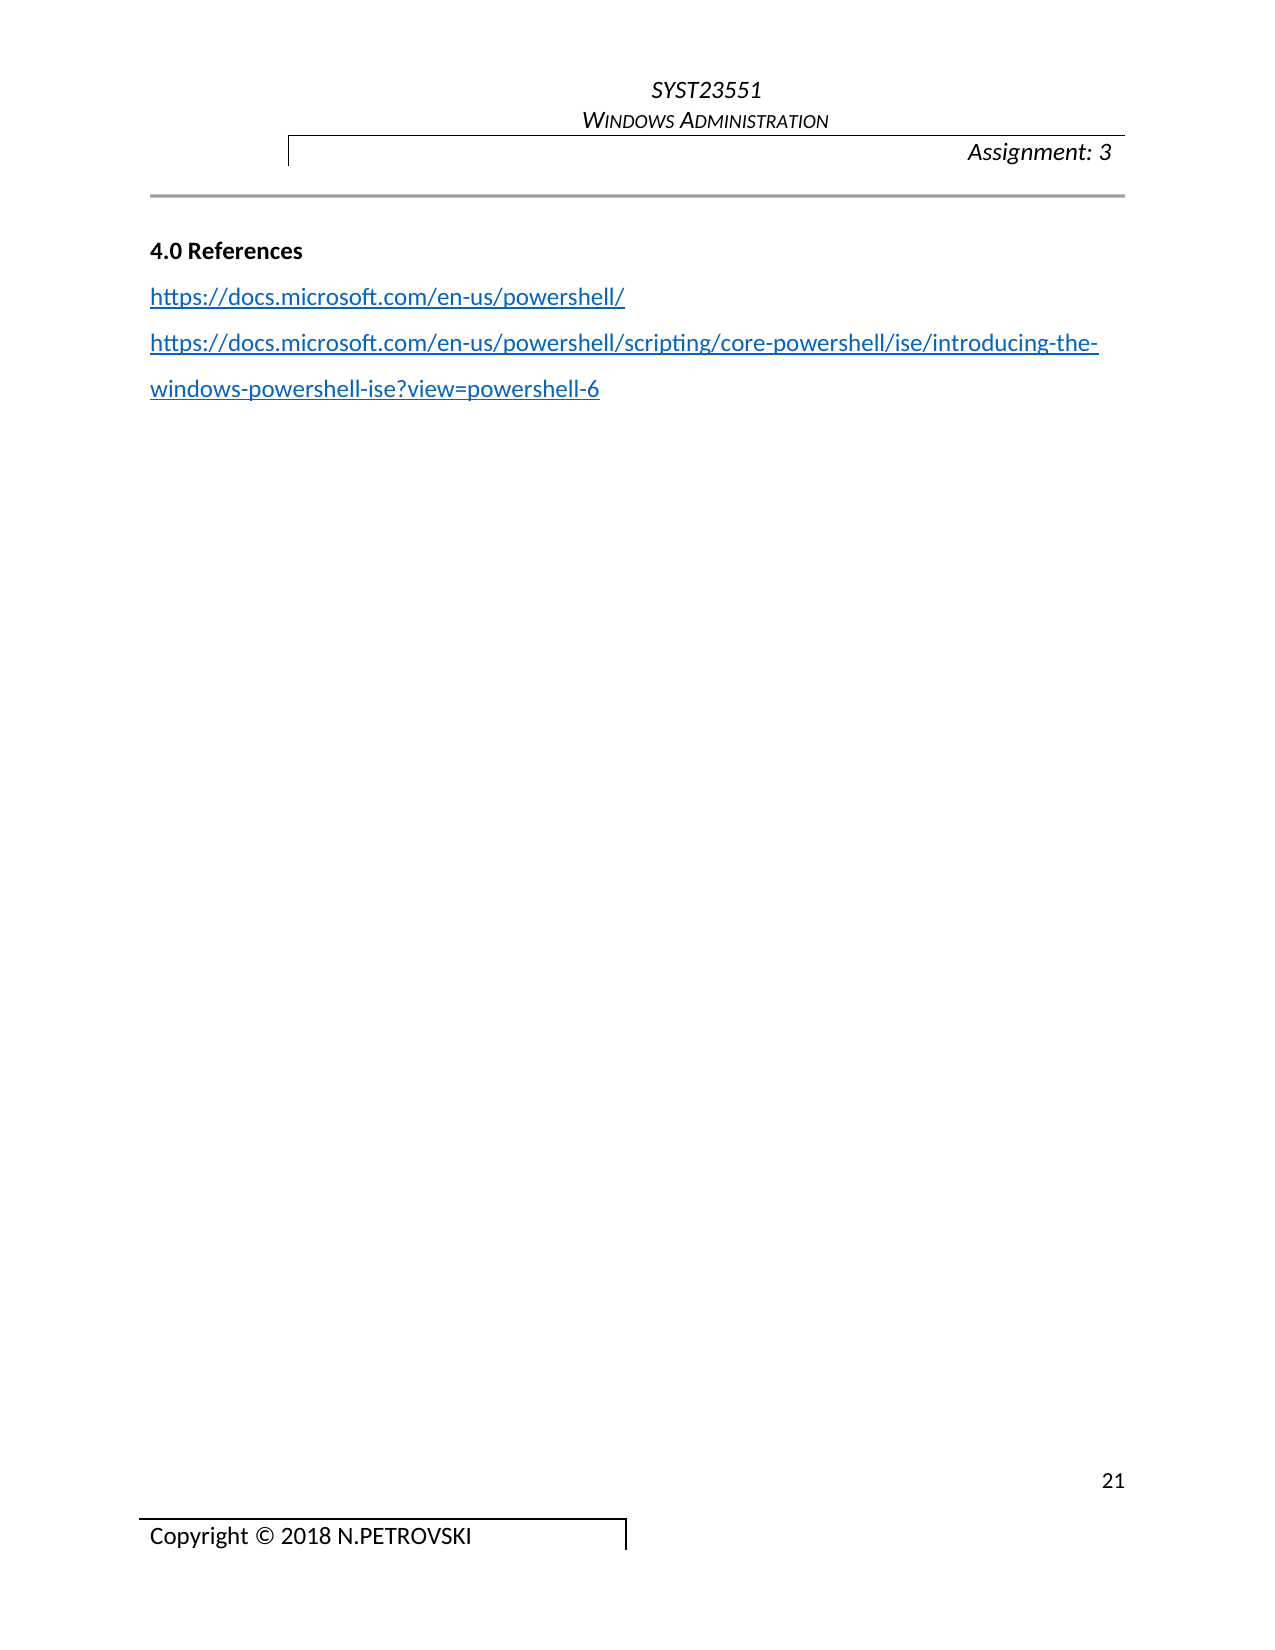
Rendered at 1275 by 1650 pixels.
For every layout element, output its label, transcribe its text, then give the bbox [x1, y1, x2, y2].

text https://docs.microsoft.com/en-us/powershell/ [150, 281, 1125, 312]
text https://docs.microsoft.com/en-us/powershell/scripting/core-powershell/ise/introducing-the-windows-powershell-ise?view=powershell-6 [150, 327, 1125, 403]
text 4.0 References [150, 236, 1125, 266]
